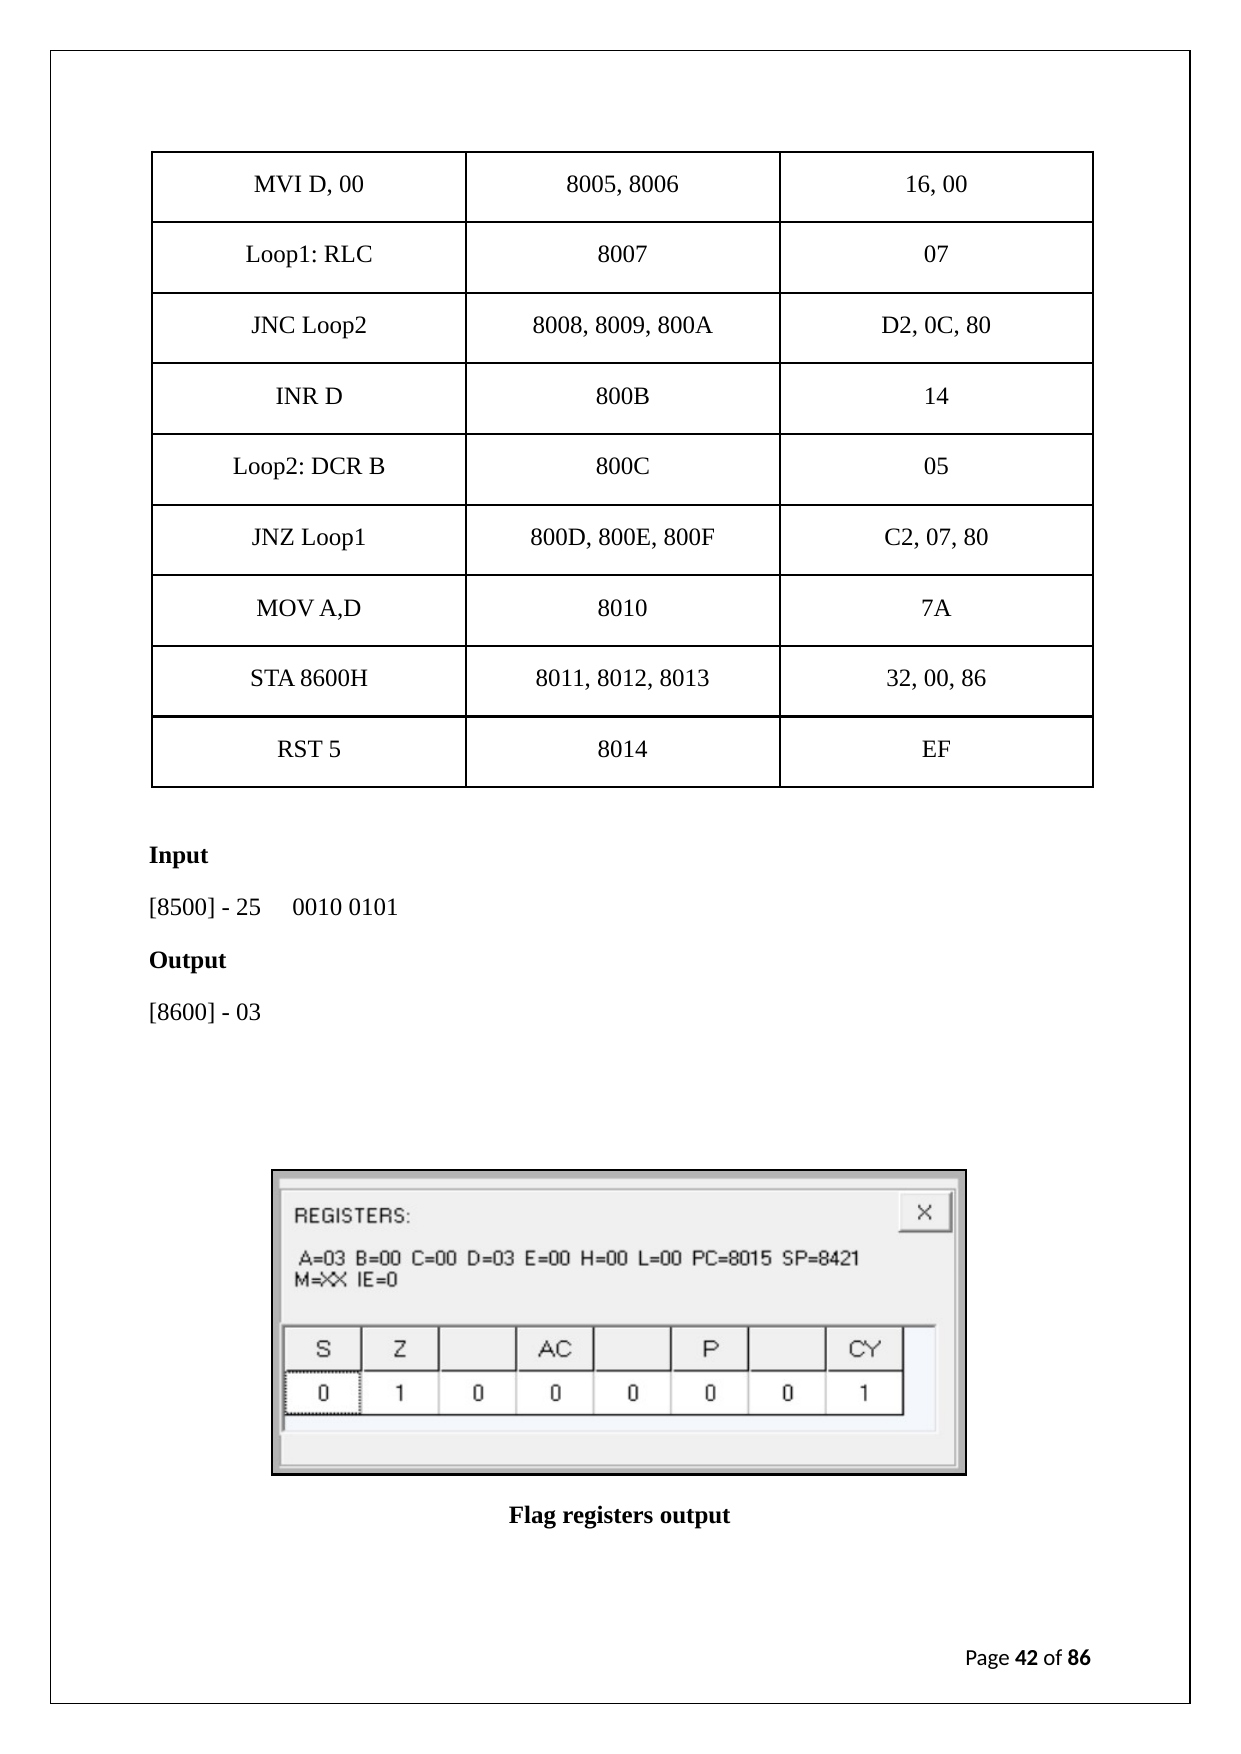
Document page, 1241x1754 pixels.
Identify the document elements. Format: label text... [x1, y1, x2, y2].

text Output [148, 945, 1080, 974]
table_cell 05 [781, 435, 1092, 503]
table_cell 07 [781, 223, 1092, 292]
table_cell INR D [153, 364, 465, 433]
table_cell D2, 0C, 80 [781, 294, 1092, 362]
table_cell 8010 [467, 576, 779, 645]
table_cell 7A [781, 576, 1092, 645]
table_cell 32, 00, 86 [781, 647, 1092, 715]
table_cell MOV A,D [153, 576, 465, 645]
table_cell 8007 [467, 223, 779, 292]
table_cell EF [781, 718, 1092, 786]
text [8500] - 25 0010 0101 [148, 892, 1080, 921]
table_cell C2, 07, 80 [781, 506, 1092, 574]
table_cell 8005, 8006 [467, 153, 779, 221]
table_cell JNZ Loop1 [153, 506, 465, 574]
table_cell 8011, 8012, 8013 [467, 647, 779, 715]
text [8600] - 03 [148, 997, 1080, 1026]
table_cell Loop2: DCR B [153, 435, 465, 503]
table_cell MVI D, 00 [153, 153, 465, 221]
table_cell 800C [467, 435, 779, 503]
table_cell 14 [781, 364, 1092, 433]
table_cell 800D, 800E, 800F [467, 506, 779, 574]
table_cell RST 5 [153, 718, 465, 786]
text Input [148, 841, 1080, 869]
table_cell Loop1: RLC [153, 223, 465, 292]
picture [273, 1171, 965, 1473]
table_cell STA 8600H [153, 647, 465, 715]
table_cell 8008, 8009, 800A [467, 294, 779, 362]
table_cell 16, 00 [781, 153, 1092, 221]
table_cell JNC Loop2 [153, 294, 465, 362]
table_cell 8014 [467, 718, 779, 786]
table_cell 800B [467, 364, 779, 433]
